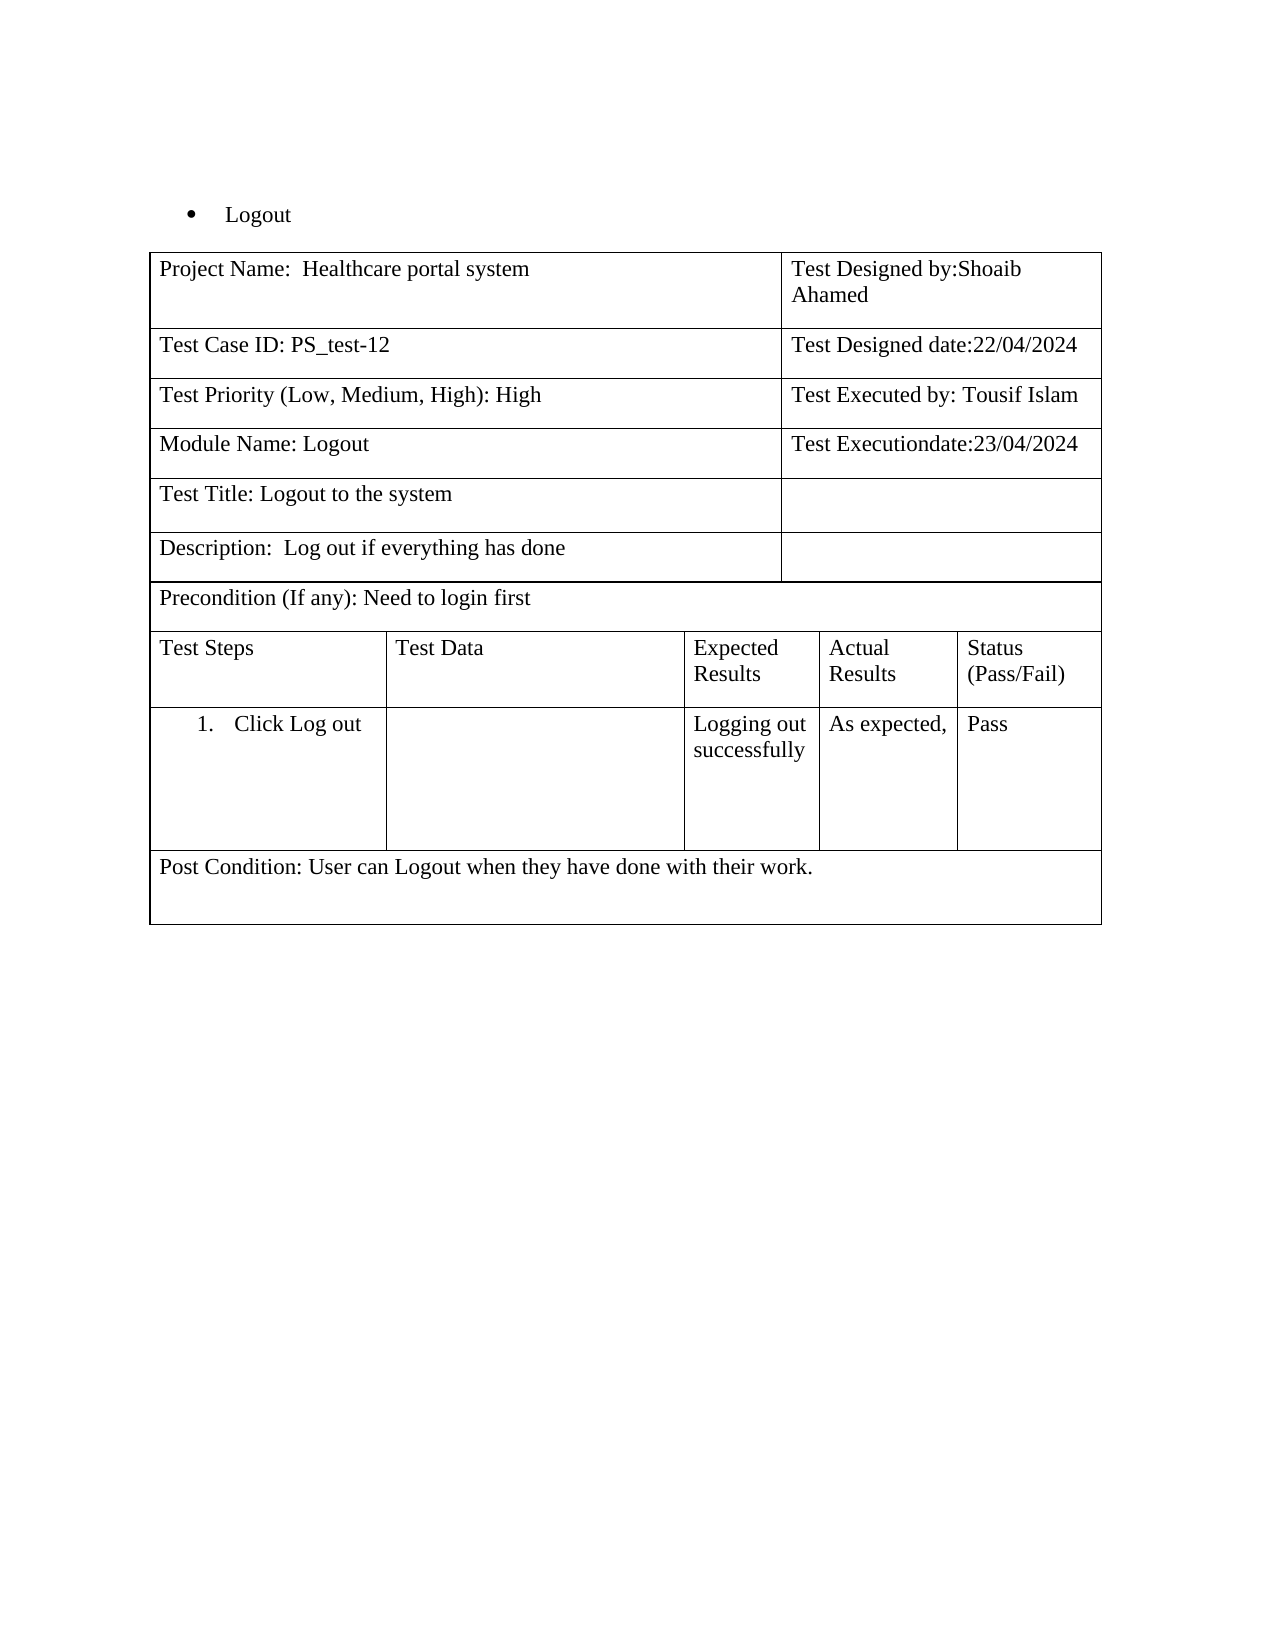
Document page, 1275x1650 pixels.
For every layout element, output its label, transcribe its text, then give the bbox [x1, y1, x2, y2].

table_cell Precondition (If any): Need to login first [151, 583, 1101, 631]
table_cell Test Executed by: Tousif Islam [782, 379, 1101, 428]
table_cell Test Designed date:22/04/2024 [782, 329, 1101, 378]
table_cell Status (Pass/Fail) [958, 632, 1101, 707]
table_cell Pass [958, 708, 1101, 850]
table_cell Description: Log out if everything has done [151, 533, 781, 581]
table_cell Actual Results [820, 632, 957, 707]
table_cell Test Priority (Low, Medium, High): High [151, 379, 781, 428]
list Logout [187, 201, 1125, 227]
table_cell [782, 533, 1101, 581]
table_cell [387, 708, 684, 850]
table_cell Test Executiondate:23/04/2024 [782, 429, 1101, 478]
table_cell Post Condition: User can Logout when they have done with their work. [151, 851, 1101, 923]
table_cell Test Steps [151, 632, 386, 707]
table_cell Module Name: Logout [151, 429, 781, 478]
table_header Test Designed by:Shoaib Ahamed [782, 253, 1101, 328]
table_cell [782, 479, 1101, 532]
table_header Project Name: Healthcare portal system [151, 253, 781, 328]
table_cell Click Log out [151, 708, 386, 850]
table_cell Test Data [387, 632, 684, 707]
table_cell Test Case ID: PS_test-12 [151, 329, 781, 378]
table_cell Test Title: Logout to the system [151, 479, 781, 532]
table_cell Logging out successfully [685, 708, 819, 850]
table_cell As expected, [820, 708, 957, 850]
table_cell Expected Results [685, 632, 819, 707]
